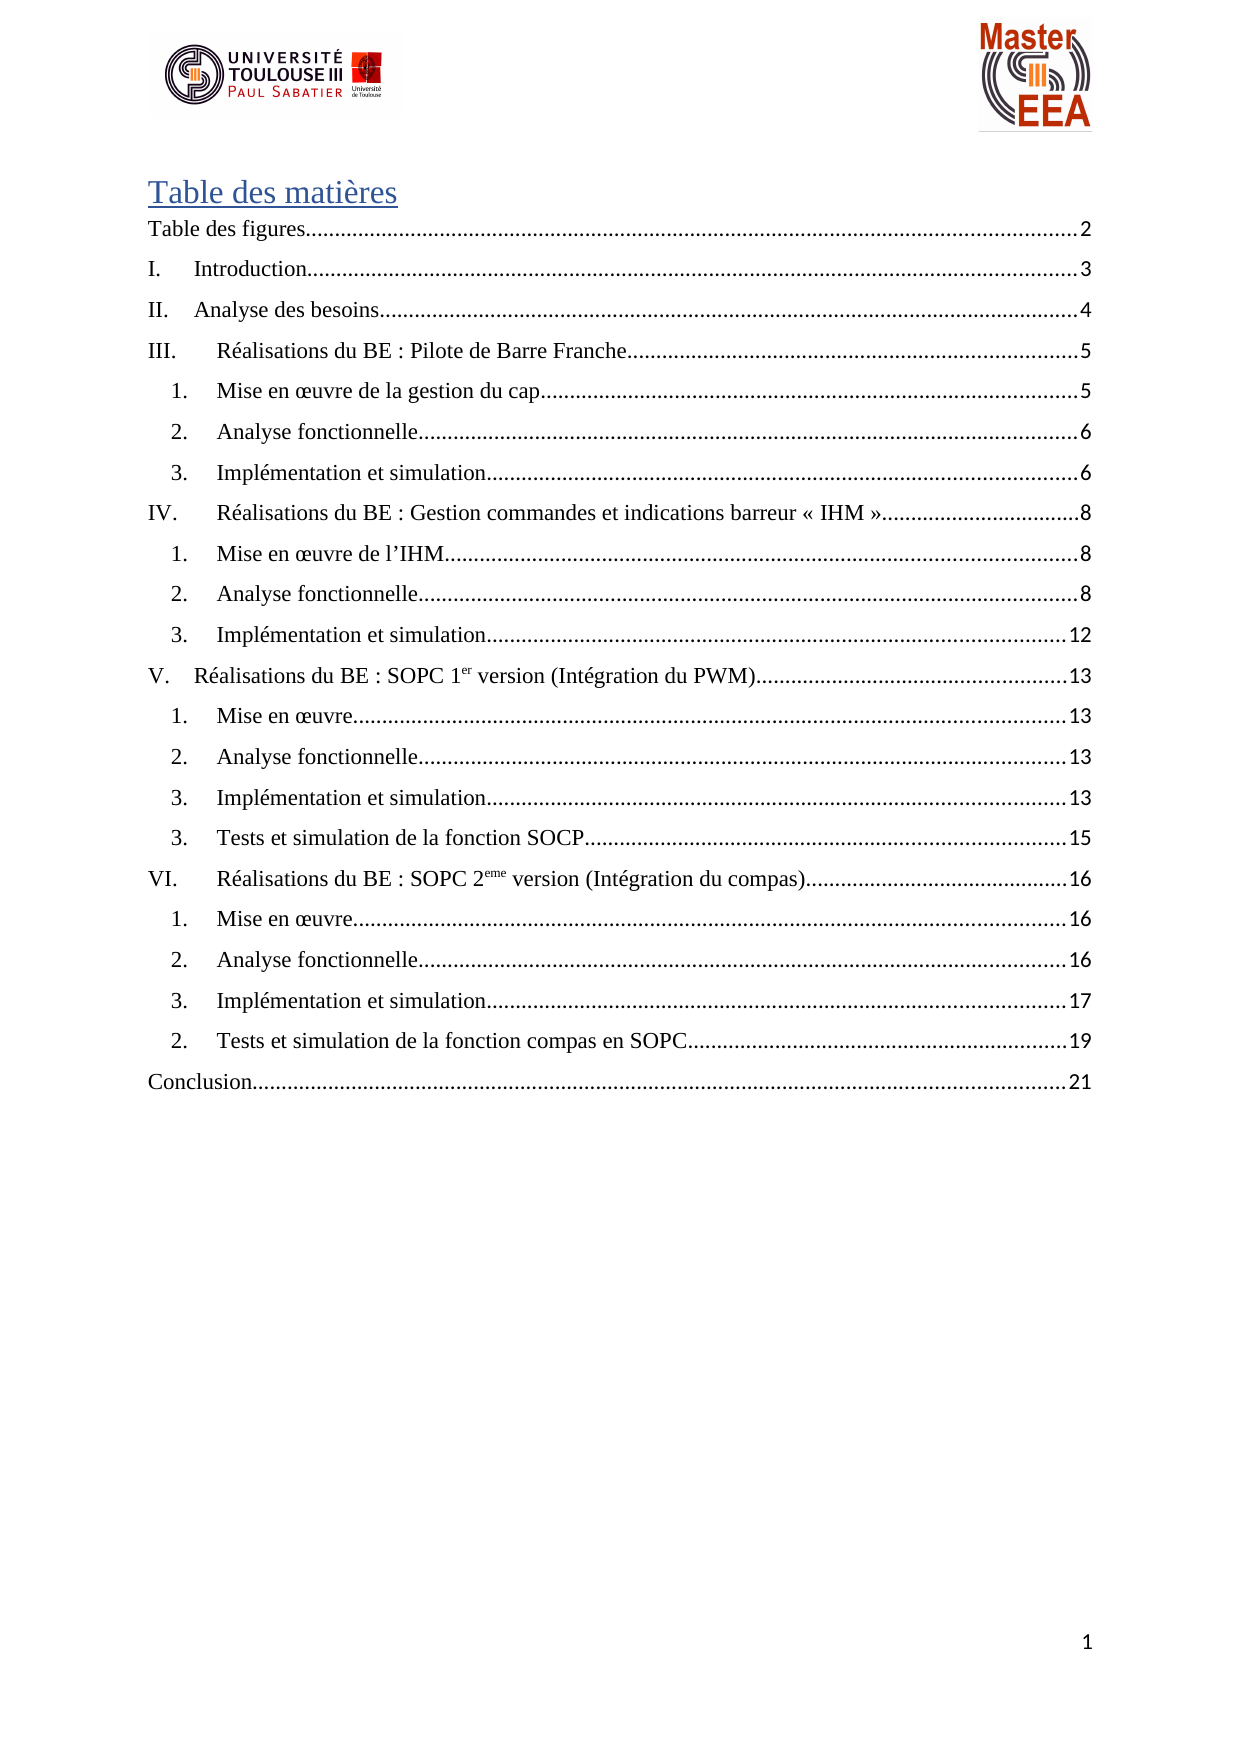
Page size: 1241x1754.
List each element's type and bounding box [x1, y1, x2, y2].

picture [978, 17, 1093, 132]
picture [147, 31, 403, 118]
